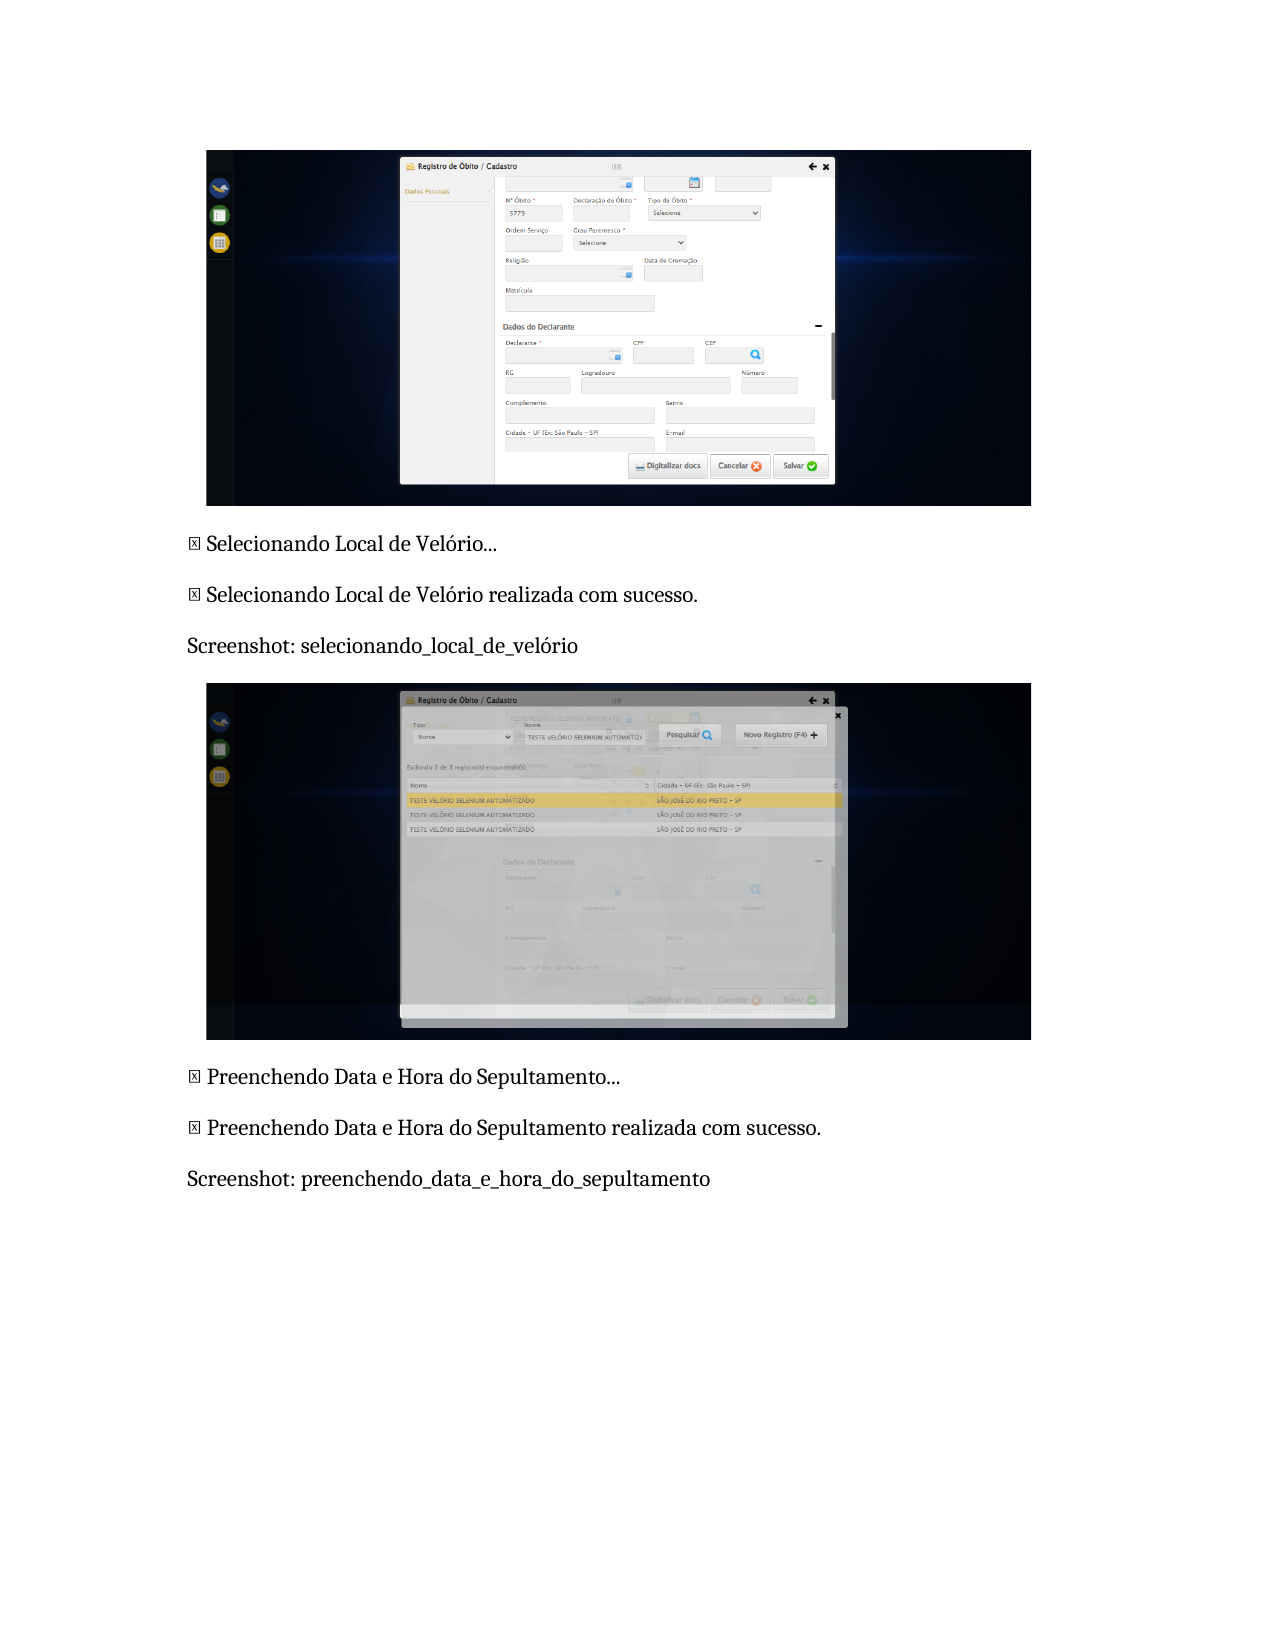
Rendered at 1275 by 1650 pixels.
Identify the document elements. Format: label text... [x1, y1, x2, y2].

picture [206, 683, 1032, 1040]
picture [206, 150, 1032, 506]
text ✅ Preenchendo Data e Hora do Sepultamento realizada com sucesso. [187, 1115, 1087, 1141]
text Screenshot: selecionando_local_de_velório [187, 632, 1087, 659]
text ✅ Selecionando Local de Velório realizada com sucesso. [187, 581, 1087, 608]
text 🔄 Preenchendo Data e Hora do Sepultamento... [187, 1064, 1087, 1090]
text Screenshot: preenchendo_data_e_hora_do_sepultamento [187, 1166, 1087, 1192]
text 🔄 Selecionando Local de Velório... [187, 530, 1087, 557]
